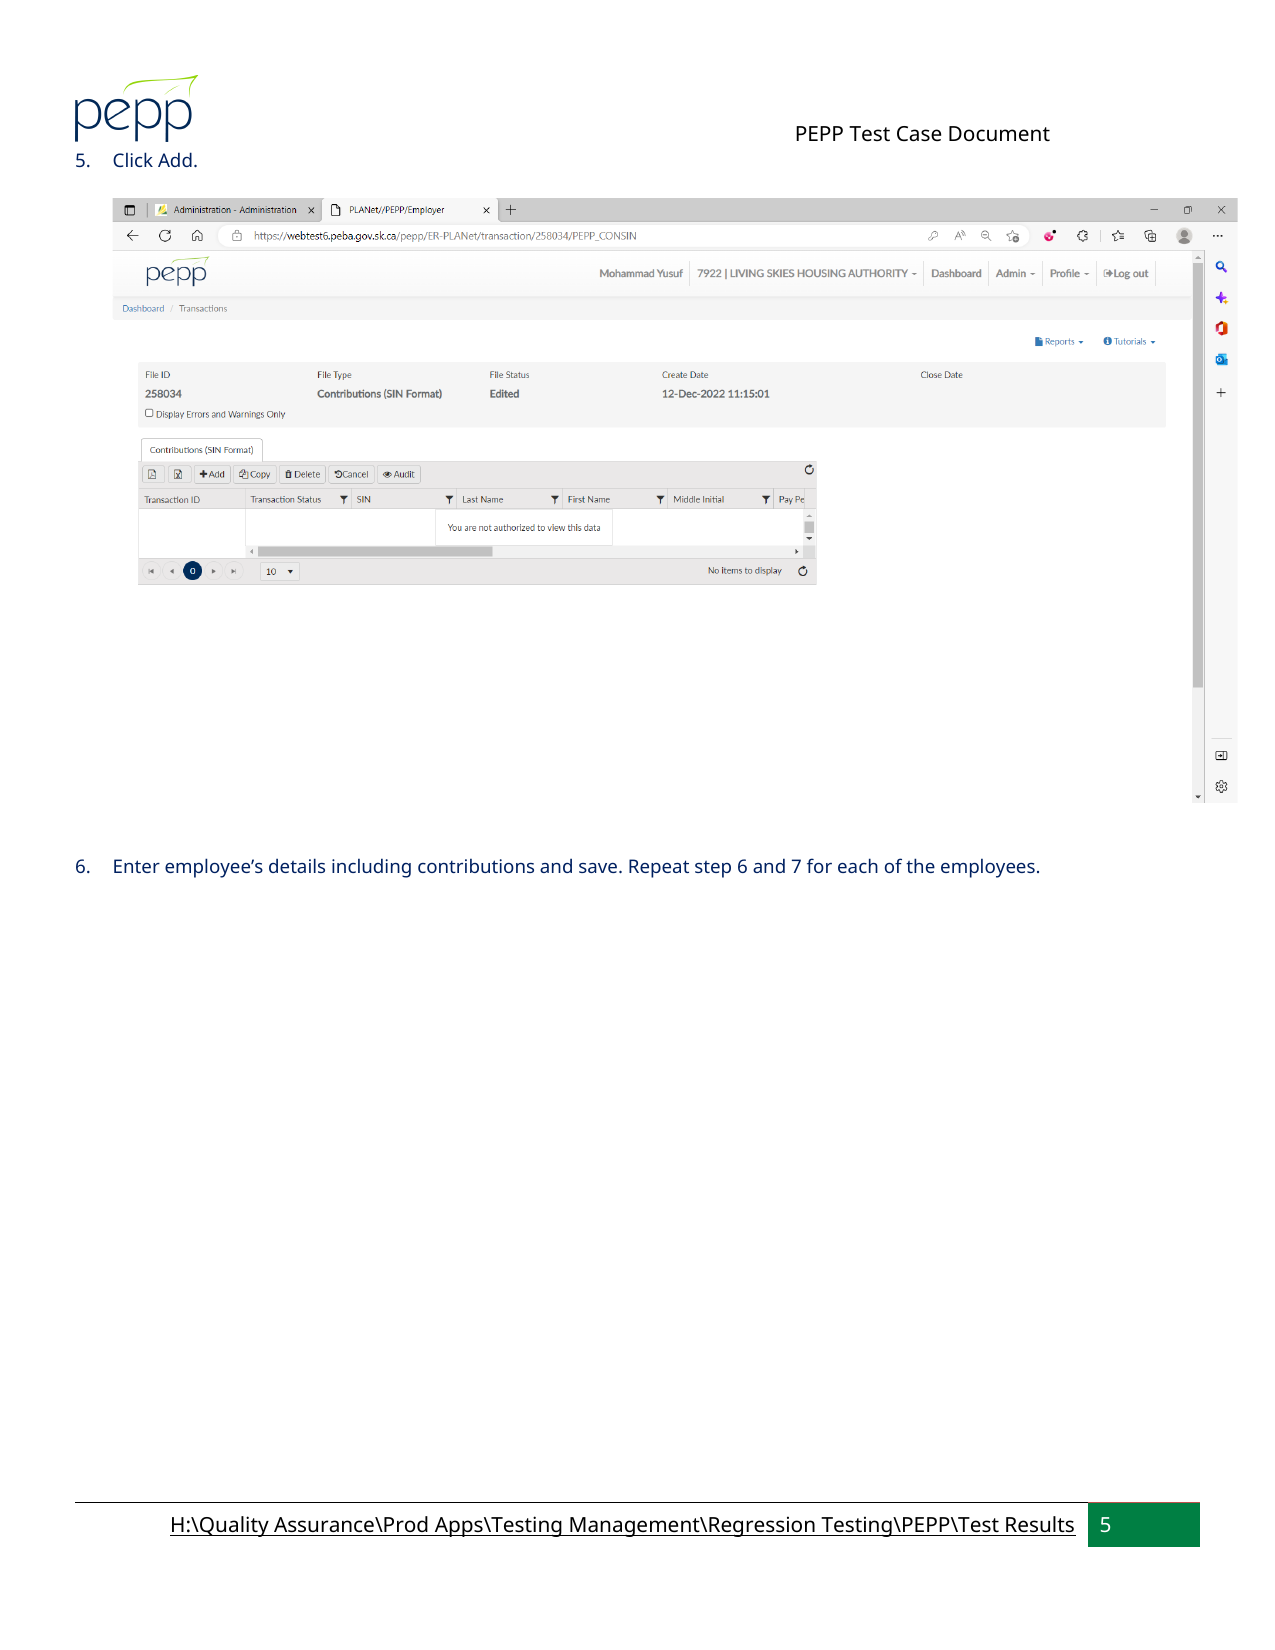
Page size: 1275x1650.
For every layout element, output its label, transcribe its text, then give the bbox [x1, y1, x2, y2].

picture [75, 75, 199, 142]
list Enter employee’s details including contributions and save. Repeat step 6 and 7 for each of the employees. [75, 853, 1200, 879]
list Click Add. [75, 148, 1200, 173]
picture [112, 198, 1238, 803]
